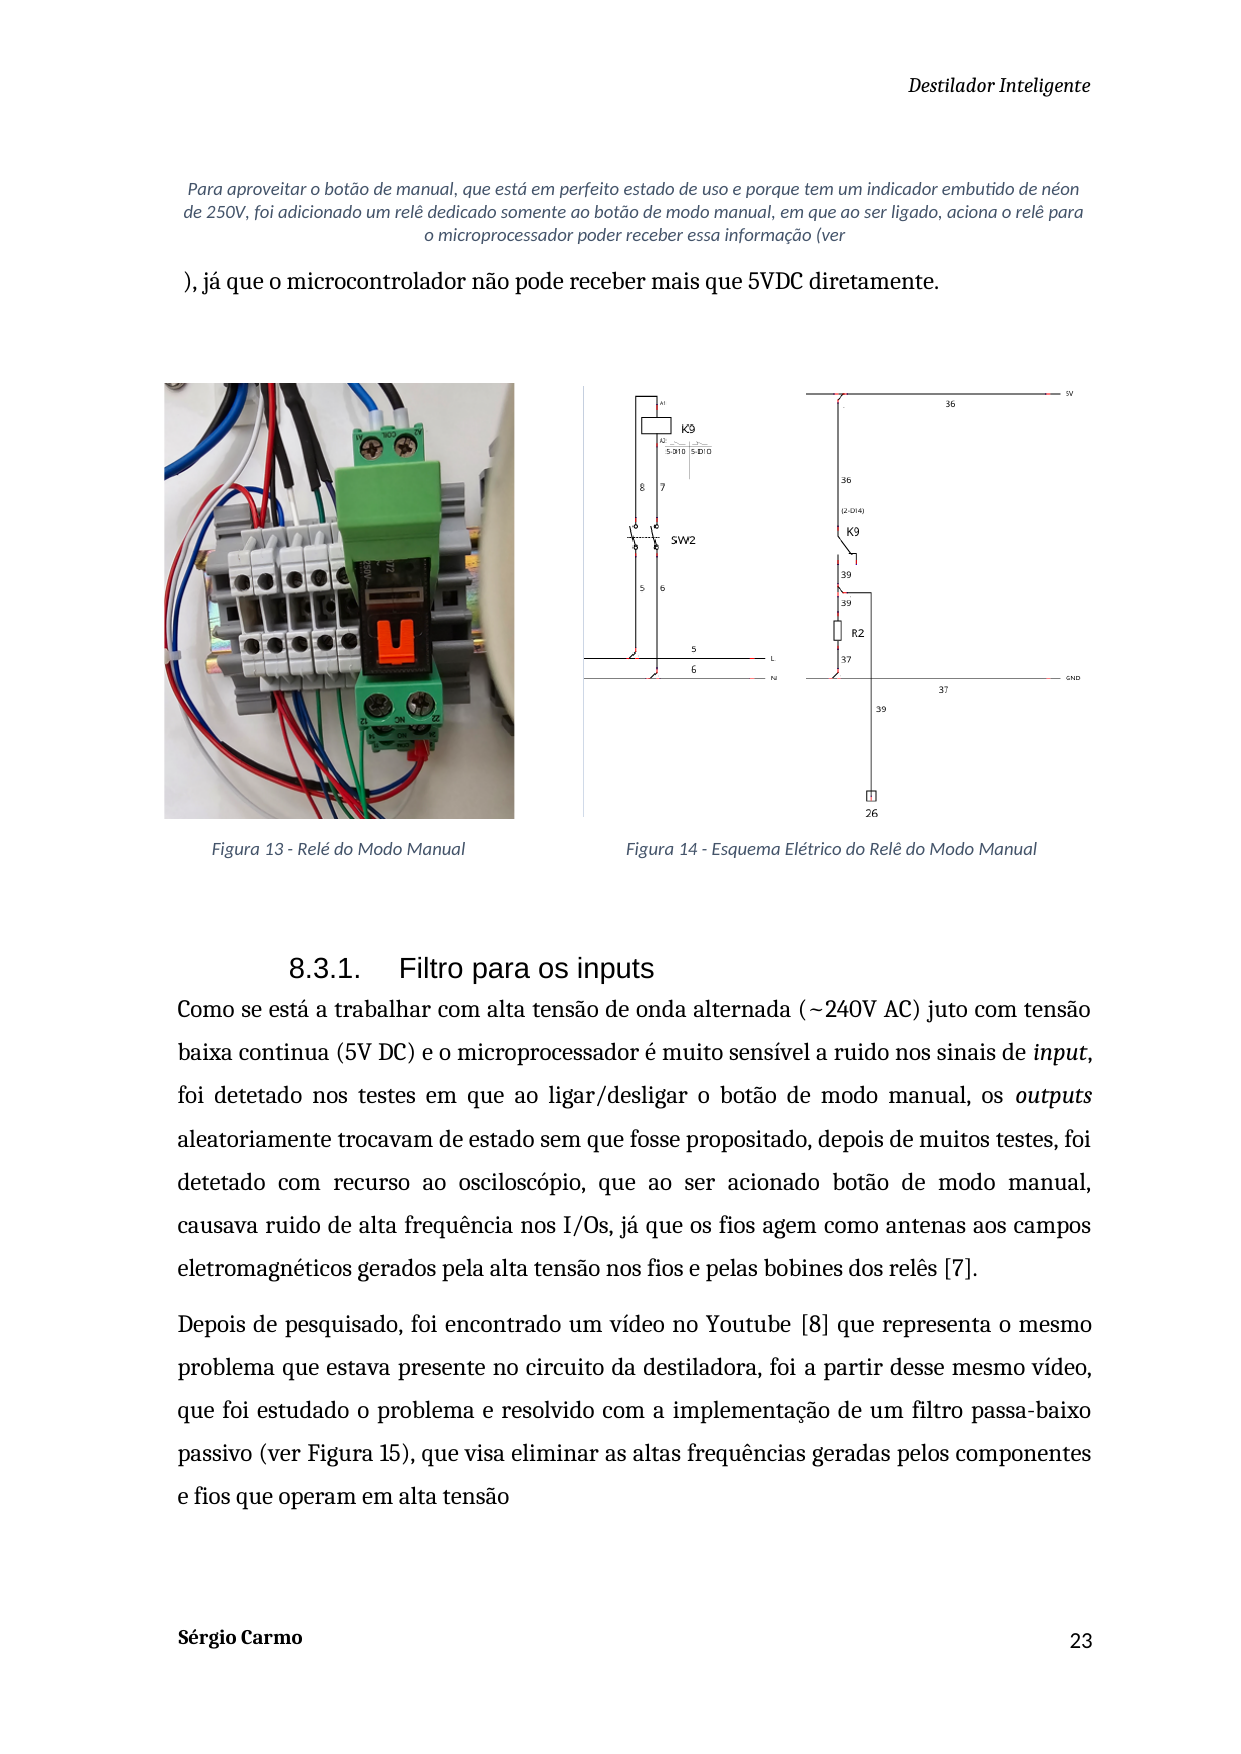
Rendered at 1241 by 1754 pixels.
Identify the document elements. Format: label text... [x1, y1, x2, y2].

picture [583, 386, 1083, 817]
subtitle Filtro para os inputs [288, 951, 1092, 984]
text Como se está a trabalhar com alta tensão de onda alternada (~240V AC) juto com tensão baixa continua (5V DC) e o microprocessador é muito sensível a ruido nos sinais de input, foi detetado nos testes em que ao ligar/desligar o botão de modo manual, os outputs aleatoriamente trocavam de estado sem que fosse propositado, depois de muitos testes, foi detetado com recurso ao osciloscópio, que ao ser acionado botão de modo manual, causava ruido de alta frequência nos I/Os, já que os fios agem como antenas aos campos eletromagnéticos gerados pela alta tensão nos fios e pelas bobines dos relês. [177, 995, 1092, 1283]
text Figura 14), já que o microcontrolador não pode receber mais que 5VDC diretamente. [177, 267, 1092, 296]
text Depois de pesquisado, foi encontrado um vídeo no Youtube que representa o mesmo problema que estava presente no circuito da destiladora, foi a partir desse mesmo vídeo, que foi estudado o problema e resolvido com a implementação de um filtro passa-baixo passivo (ver Figura 15), que visa eliminar as altas frequências geradas pelos componentes e fios que operam em alta tensão [177, 1309, 1092, 1511]
picture [164, 383, 515, 819]
text Para aproveitar o botão de manual, que está em perfeito estado de uso e porque tem um indicador embutido de néon de 250V, foi adicionado um relê dedicado somente ao botão de modo manual, em que ao ser ligado, aciona o relê para o microprocessador poder receber essa informação (ver [177, 177, 1092, 246]
